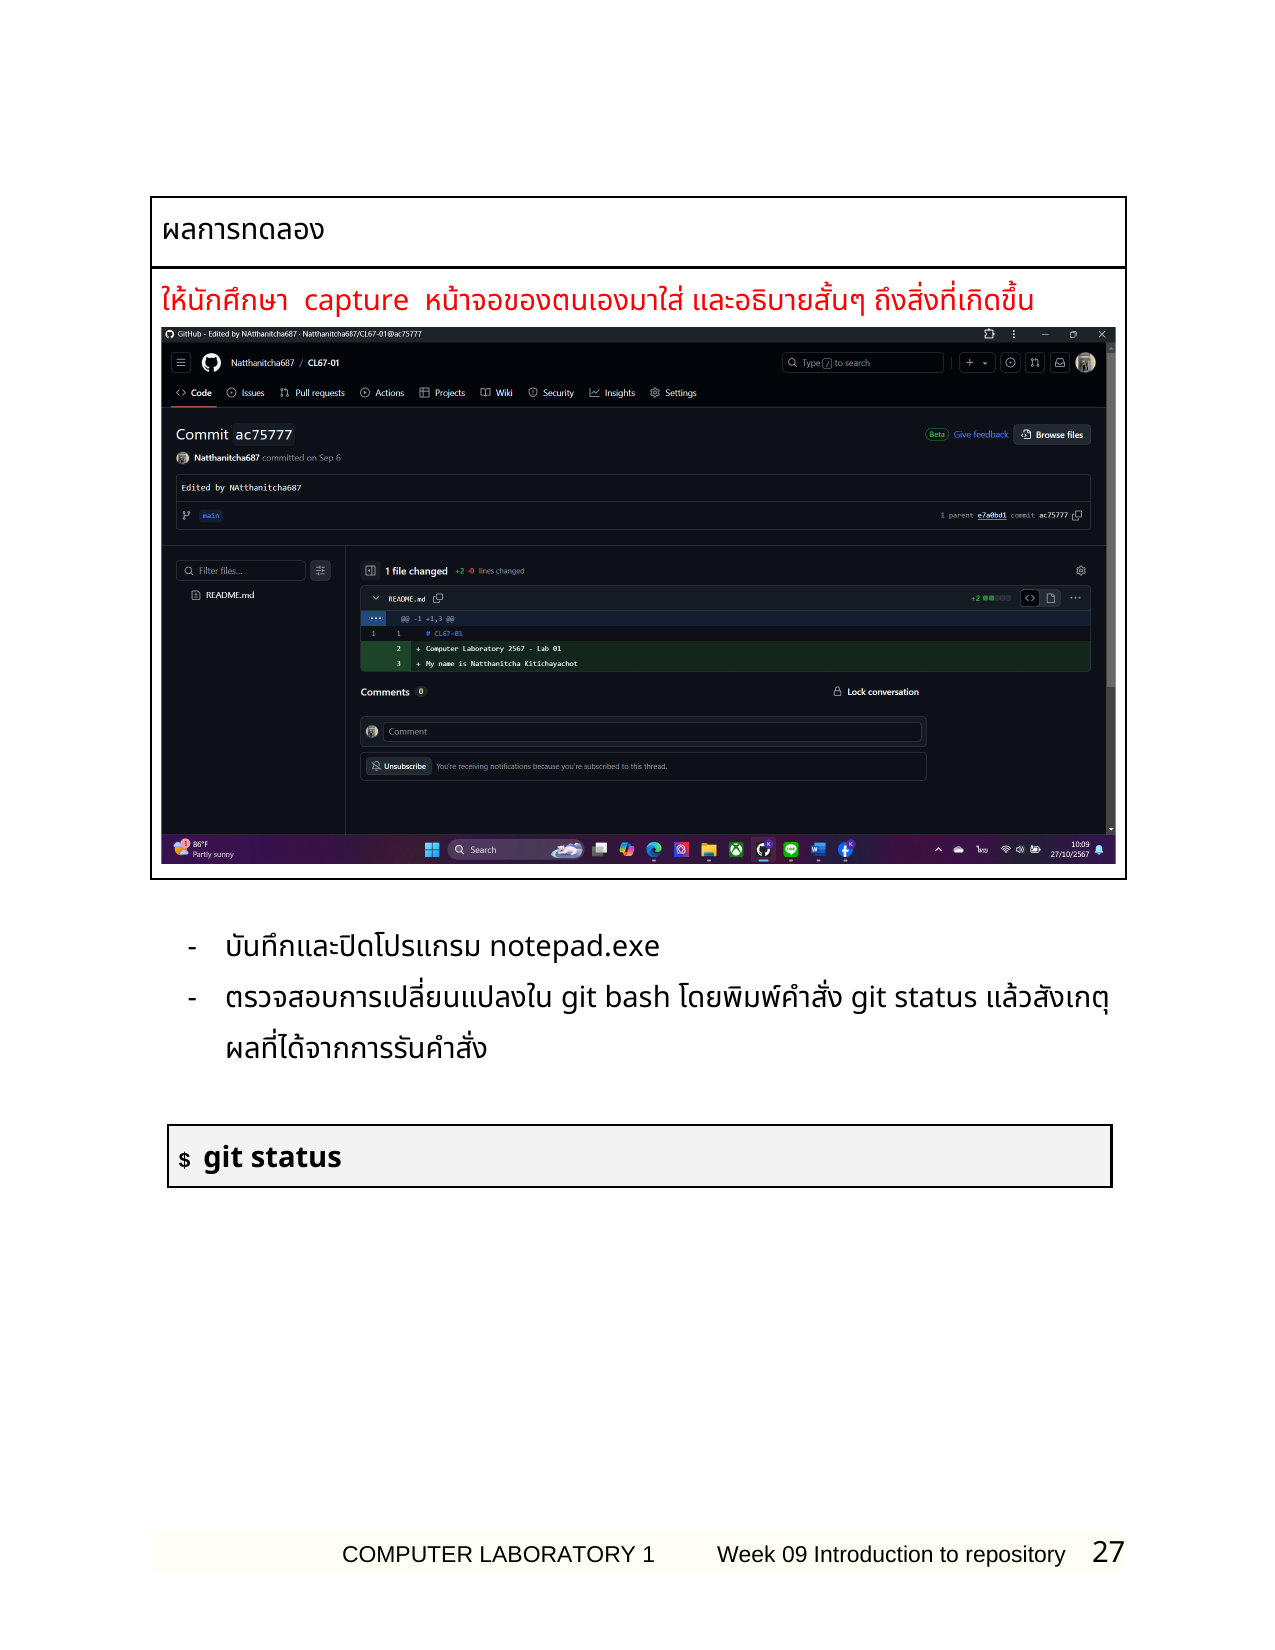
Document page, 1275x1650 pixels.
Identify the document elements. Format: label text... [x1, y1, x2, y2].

picture [161, 327, 1116, 864]
list ตรวจสอบการเปลี่ยนแปลงใน git bash โดยพิมพ์คำสั่ง git status แล้วสังเกตุผลที่ได้จากการรันคำสั่ง [187, 977, 1125, 1071]
list บันทึกและปิดโปรแกรม notepad.exe [187, 926, 1125, 970]
table_header $ git status [169, 1126, 1110, 1186]
table_header ผลการทดลอง [152, 198, 1125, 266]
table_cell ให้นักศึกษา capture หน้าจอของตนเองมาใส่ และอธิบายสั้นๆ ถึงสิ่งที่เกิดขึ้น [152, 269, 1125, 878]
